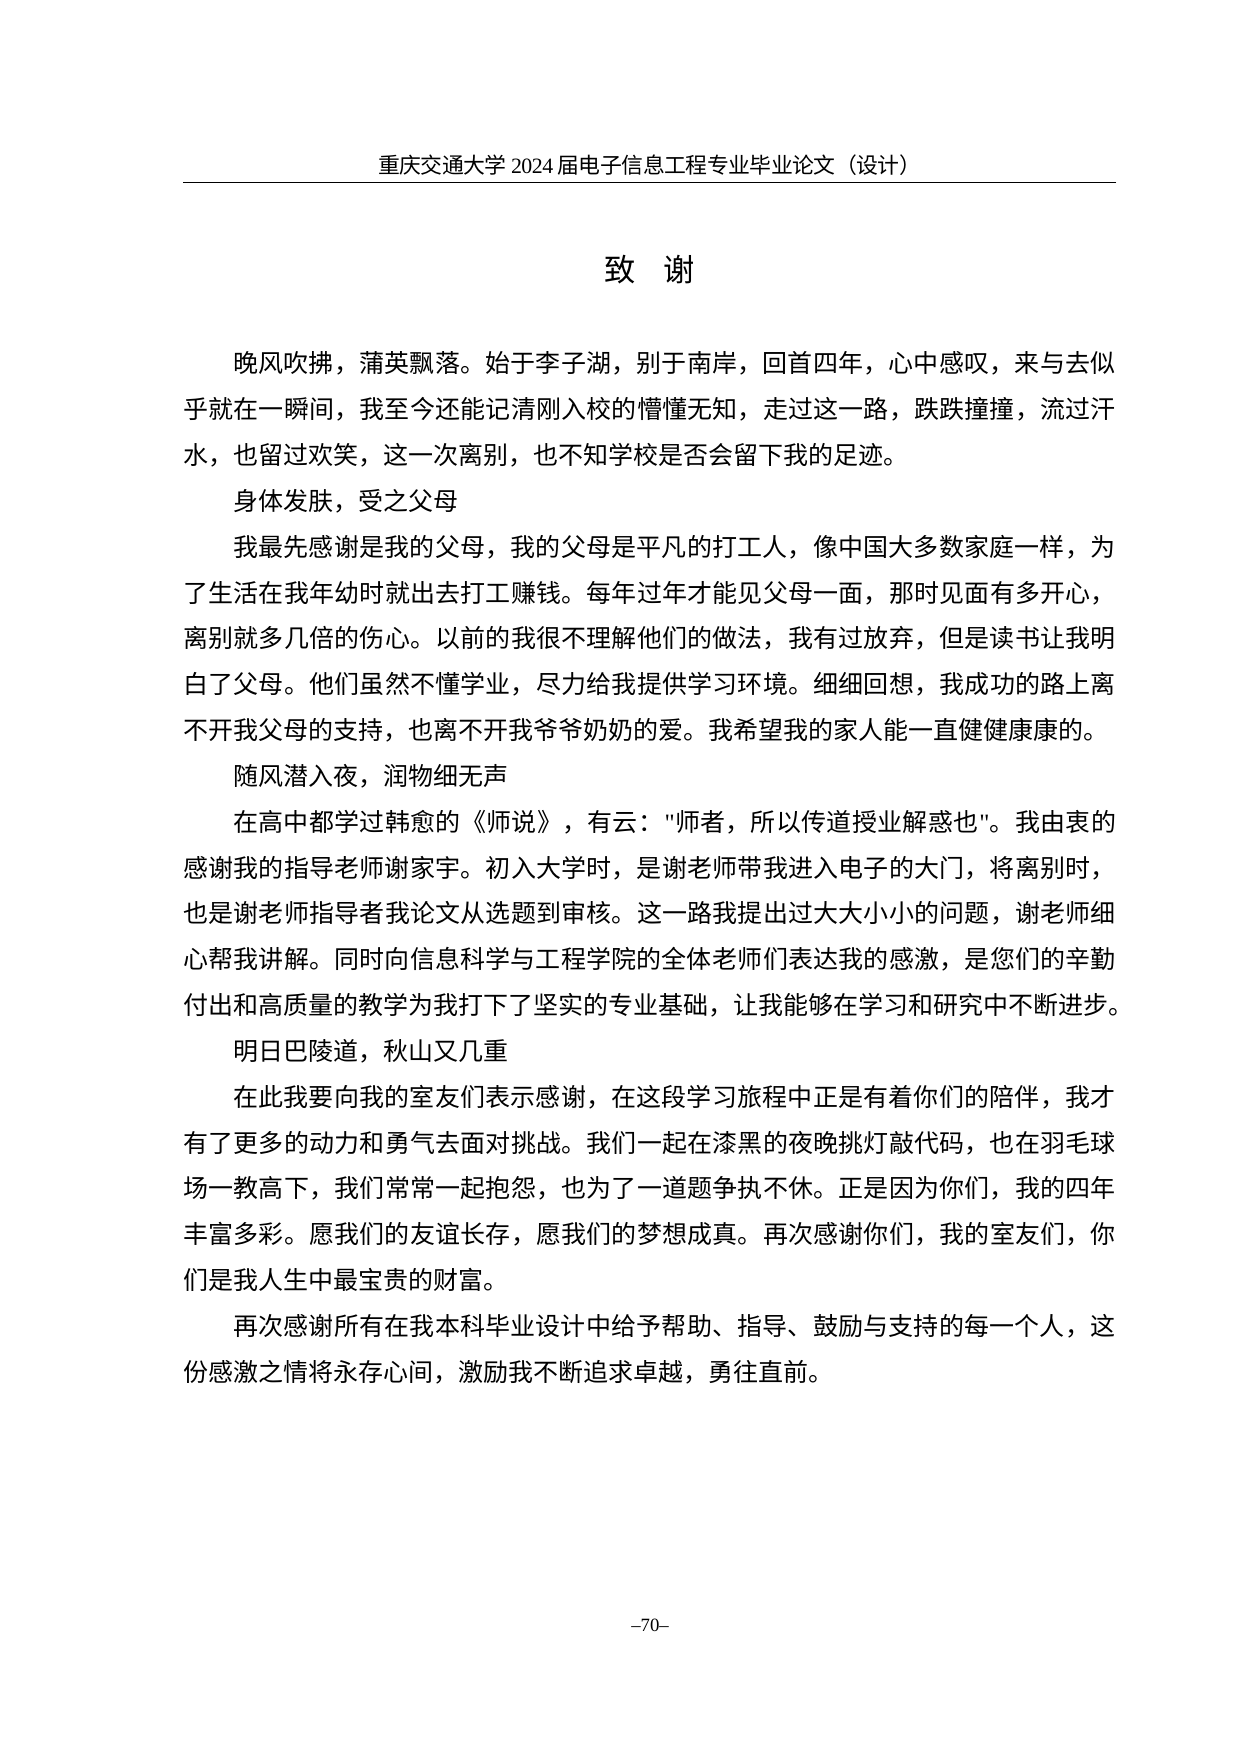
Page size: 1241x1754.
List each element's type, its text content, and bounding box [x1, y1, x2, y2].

text 再次感谢所有在我本科毕业设计中给予帮助、指导、鼓励与支持的每一个人，这份感激之情将永存心间，激励我不断追求卓越，勇往直前。 [183, 1299, 1116, 1390]
text 我最先感谢是我的父母，我的父母是平凡的打工人，像中国大多数家庭一样，为了生活在我年幼时就出去打工赚钱。每年过年才能见父母一面，那时见面有多开心，离别就多几倍的伤心。以前的我很不理解他们的做法，我有过放弃，但是读书让我明白了父母。他们虽然不懂学业，尽力给我提供学习环境。细细回想，我成功的路上离不开我父母的支持，也离不开我爷爷奶奶的爱。我希望我的家人能一直健健康康的。 [183, 519, 1116, 749]
subtitle 致 谢 [183, 246, 1116, 291]
text 在高中都学过韩愈的《师说》，有云："师者，所以传道授业解惑也"。我由衷的感谢我的指导老师谢家宇。初入大学时，是谢老师带我进入电子的大门，将离别时，也是谢老师指导者我论文从选题到审核。这一路我提出过大大小小的问题，谢老师细心帮我讲解。同时向信息科学与工程学院的全体老师们表达我的感激，是您们的辛勤付出和高质量的教学为我打下了坚实的专业基础，让我能够在学习和研究中不断进步。 [183, 794, 1116, 1024]
text 晚风吹拂，蒲英飘落。始于李子湖，别于南岸，回首四年，心中感叹，来与去似乎就在一瞬间，我至今还能记清刚入校的懵懂无知，走过这一路，跌跌撞撞，流过汗水，也留过欢笑，这一次离别，也不知学校是否会留下我的足迹。 [183, 336, 1116, 474]
text 在此我要向我的室友们表示感谢，在这段学习旅程中正是有着你们的陪伴，我才有了更多的动力和勇气去面对挑战。我们一起在漆黑的夜晚挑灯敲代码，也在羽毛球场一教高下，我们常常一起抱怨，也为了一道题争执不休。正是因为你们，我的四年丰富多彩。愿我们的友谊长存，愿我们的梦想成真。再次感谢你们，我的室友们，你们是我人生中最宝贵的财富。 [183, 1069, 1116, 1299]
text 随风潜入夜，润物细无声 [183, 749, 1116, 794]
text 身体发肤，受之父母 [183, 474, 1116, 519]
text 明日巴陵道，秋山又几重 [183, 1024, 1116, 1069]
